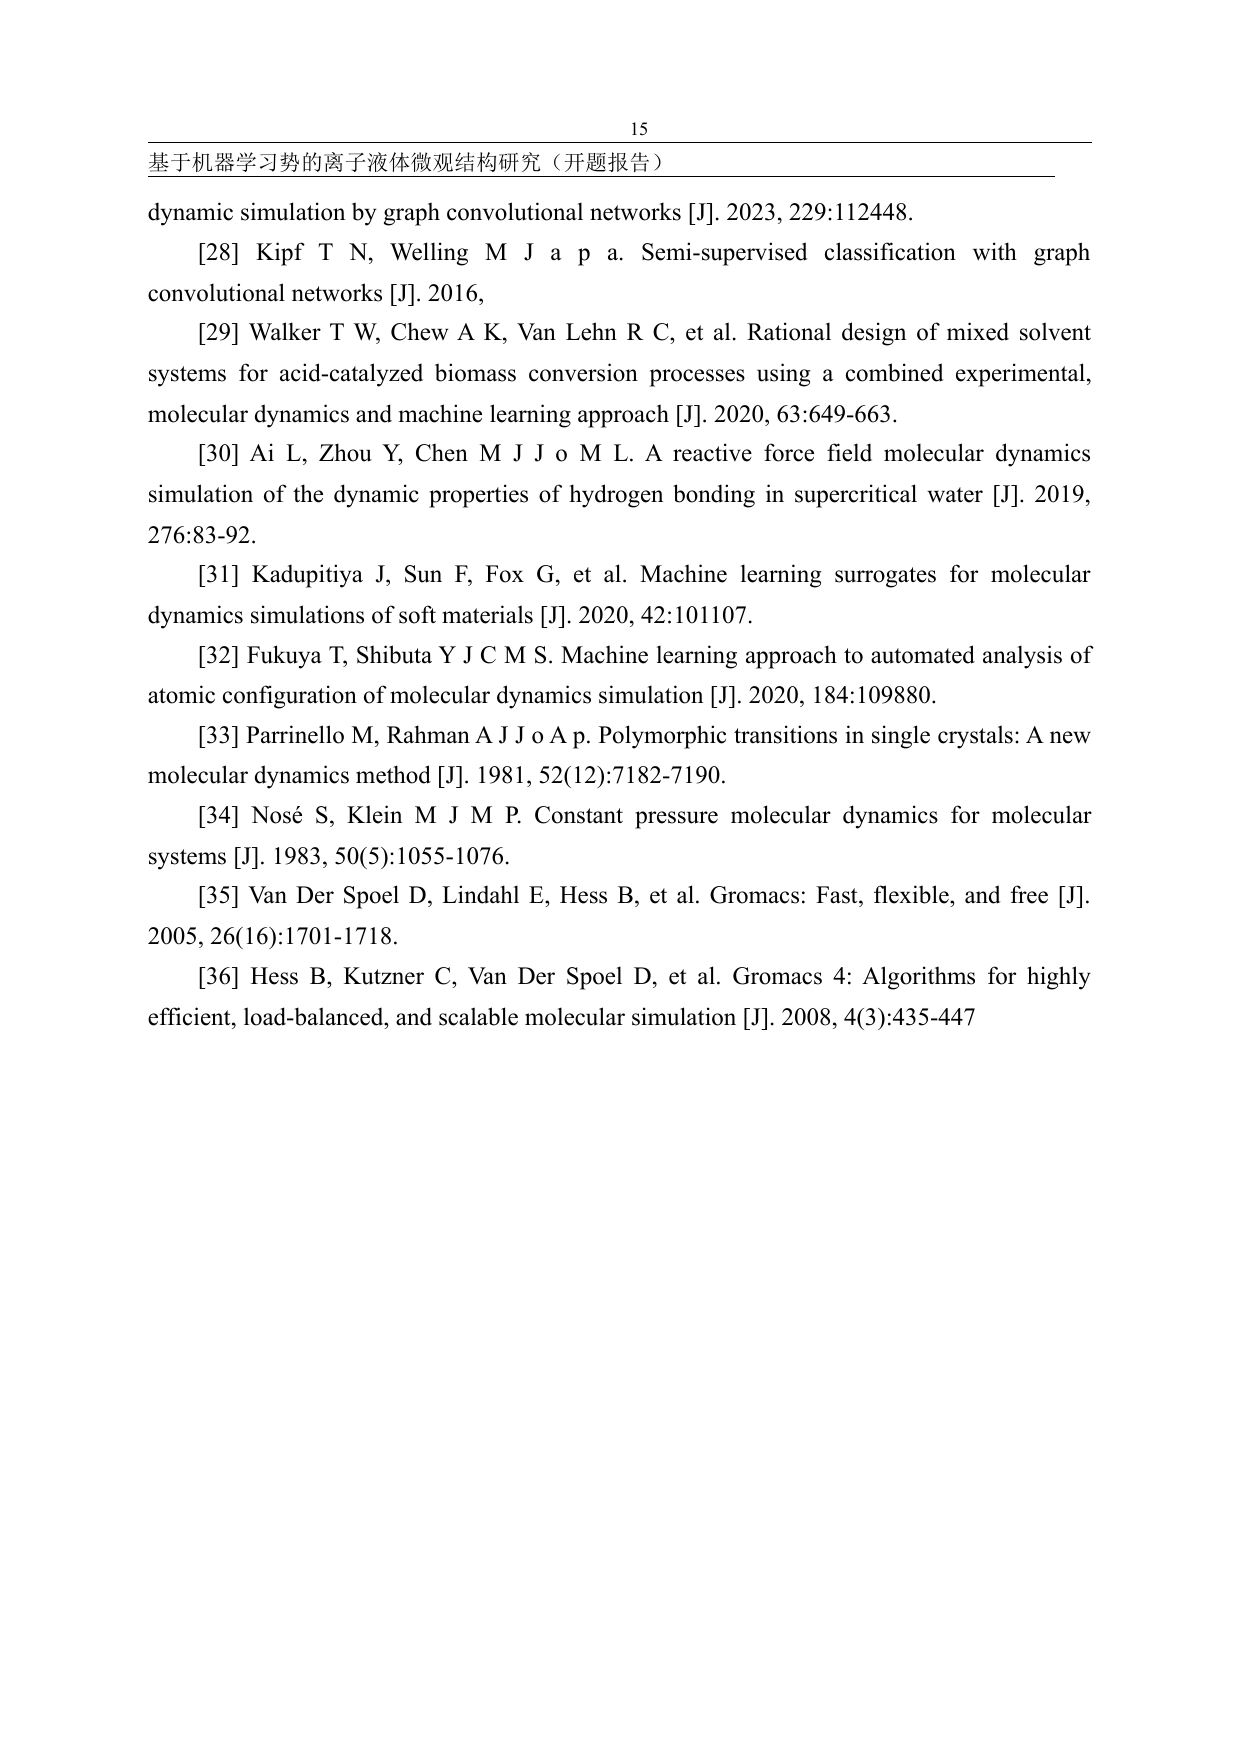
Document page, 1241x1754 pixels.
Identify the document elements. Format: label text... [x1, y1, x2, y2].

text [36] Hess B, Kutzner C, Van Der Spoel D, et al. Gromacs 4: Algorithms for highly efficient, load-balanced, and scalable molecular simulation [J]. 2008, 4(3):435-447 [148, 959, 1092, 1032]
text [34] Nosé S, Klein M J M P. Constant pressure molecular dynamics for molecular systems [J]. 1983, 50(5):1055-1076. [148, 798, 1092, 872]
text [28] Kipf T N, Welling M J a p a. Semi-supervised classification with graph convolutional networks [J]. 2016, [148, 235, 1092, 308]
text [30] Ai L, Zhou Y, Chen M J J o M L. A reactive force field molecular dynamics simulation of the dynamic properties of hydrogen bonding in supercritical water [J]. 2019, 276:83-92. [148, 437, 1092, 550]
text [32] Fukuya T, Shibuta Y J C M S. Machine learning approach to automated analysis of atomic configuration of molecular dynamics simulation [J]. 2020, 184:109880. [148, 638, 1092, 711]
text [148, 196, 1092, 228]
text [29] Walker T W, Chew A K, Van Lehn R C, et al. Rational design of mixed solvent systems for acid-catalyzed biomass conversion processes using a combined experimental, molecular dynamics and machine learning approach [J]. 2020, 63:649-663. [148, 316, 1092, 429]
text [35] Van Der Spoel D, Lindahl E, Hess B, et al. Gromacs: Fast, flexible, and free [J]. 2005, 26(16):1701-1718. [148, 879, 1092, 952]
text [31] Kadupitiya J, Sun F, Fox G, et al. Machine learning surrogates for molecular dynamics simulations of soft materials [J]. 2020, 42:101107. [148, 557, 1092, 631]
text [33] Parrinello M, Rahman A J J o A p. Polymorphic transitions in single crystals: A new molecular dynamics method [J]. 1981, 52(12):7182-7190. [148, 718, 1092, 791]
